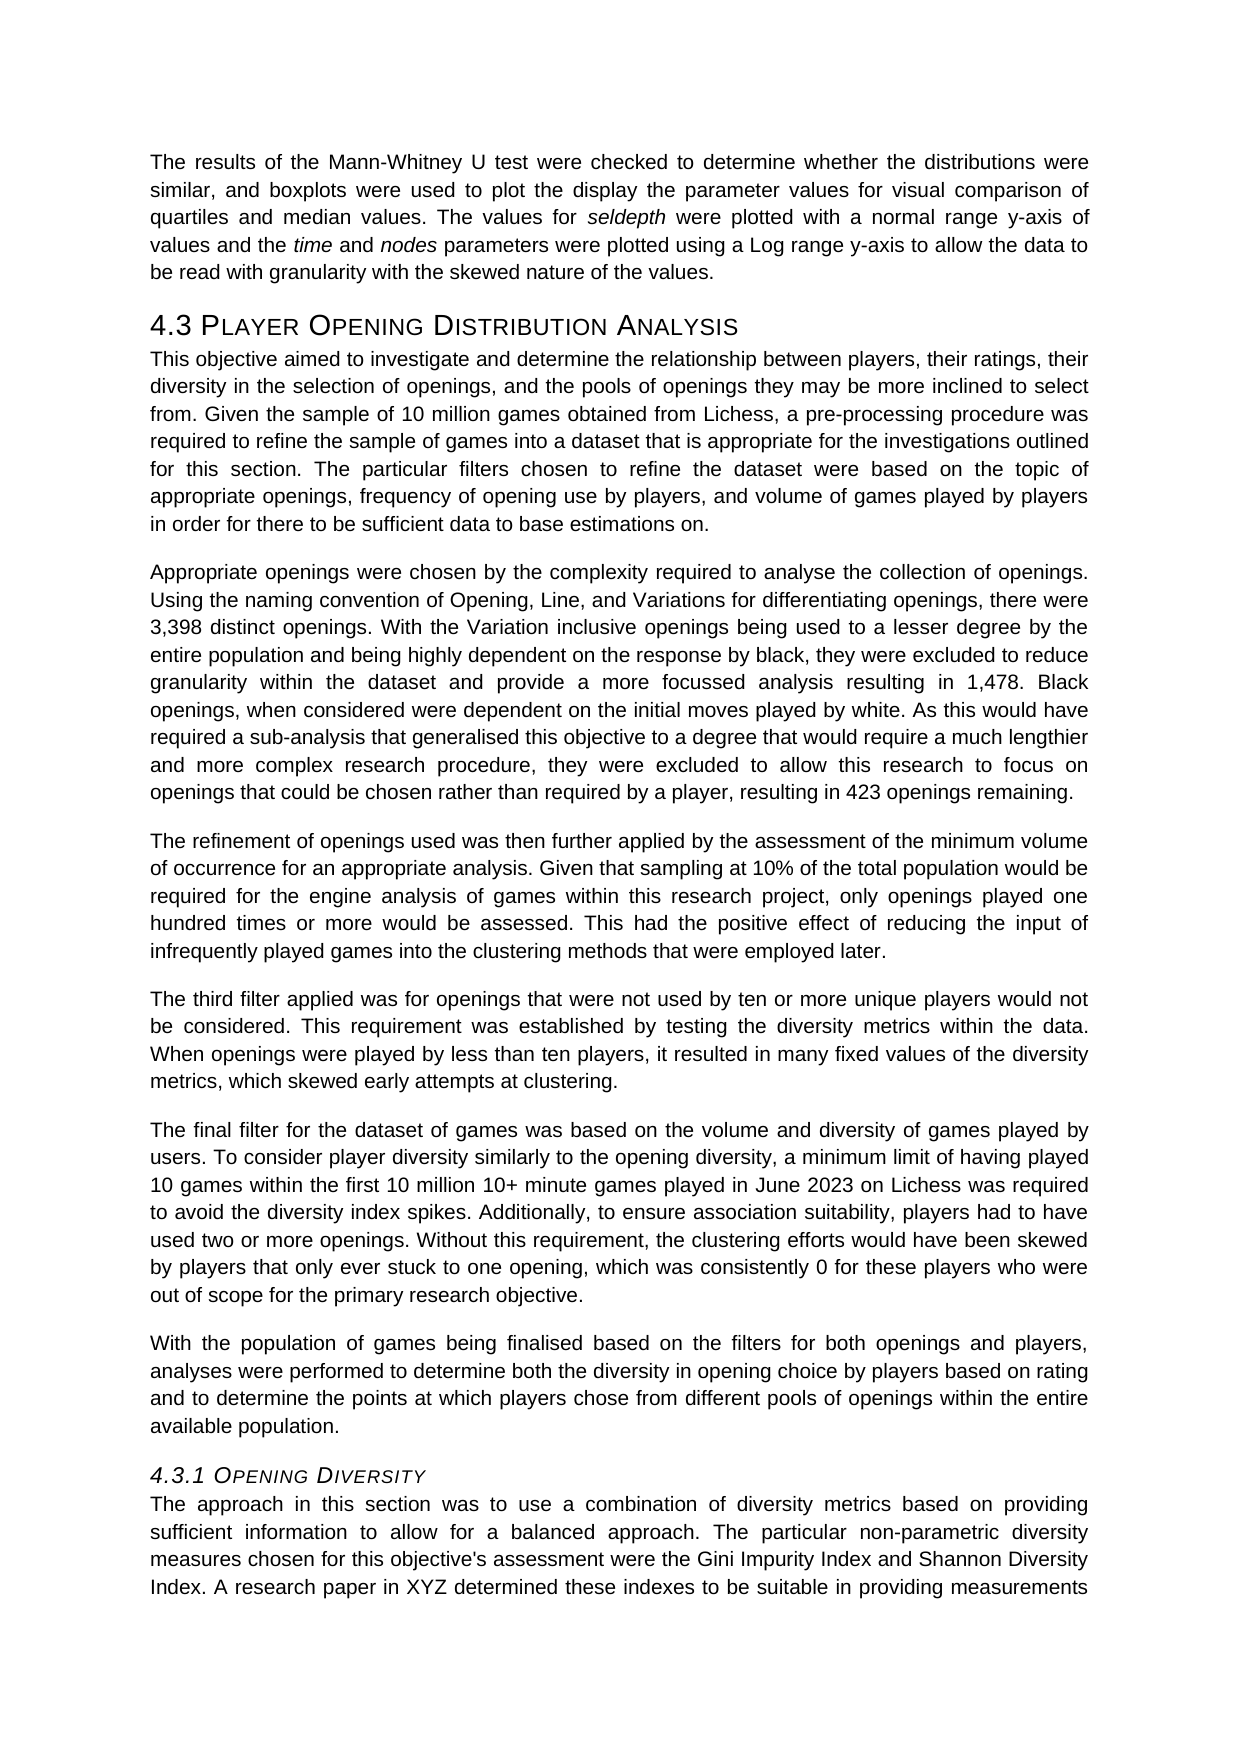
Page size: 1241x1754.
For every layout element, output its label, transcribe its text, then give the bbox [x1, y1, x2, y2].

text The final filter for the dataset of games was based on the volume and diversity of games played by users. To consider player diversity similarly to the opening diversity, a minimum limit of having played 10 games within the first 10 million 10+ minute games played in June 2023 on Lichess was required to avoid the diversity index spikes. Additionally, to ensure association suitability, players had to have used two or more openings. Without this requirement, the clustering efforts would have been skewed by players that only ever stuck to one opening, which was consistently 0 for these players who were out of scope for the primary research objective. [150, 1118, 1090, 1307]
text The refinement of openings used was then further applied by the assessment of the minimum volume of occurrence for an appropriate analysis. Given that sampling at 10% of the total population would be required for the engine analysis of games within this research project, only openings played one hundred times or more would be assessed. This had the positive effect of reducing the input of infrequently played games into the clustering methods that were employed later. [150, 828, 1090, 962]
text The third filter applied was for openings that were not used by ten or more unique players would not be considered. This requirement was established by testing the diversity metrics within the data. When openings were played by less than ten players, it resulted in many fixed values of the diversity metrics, which skewed early attempts at clustering. [150, 987, 1090, 1093]
subtitle 4.3.1 Opening Diversity [150, 1462, 1090, 1488]
subtitle 4.3 Player Opening Distribution Analysis [150, 308, 1090, 342]
text This objective aimed to investigate and determine the relationship between players, their ratings, their diversity in the selection of openings, and the pools of openings they may be more inclined to select from. Given the sample of 10 million games obtained from Lichess, a pre-processing procedure was required to refine the sample of games into a dataset that is appropriate for the investigations outlined for this section. The particular filters chosen to refine the dataset were based on the topic of appropriate openings, frequency of opening use by players, and volume of games played by players in order for there to be sufficient data to base estimations on. [150, 347, 1090, 536]
text The results of the Mann-Whitney U test were checked to determine whether the distributions were similar, and boxplots were used to plot the display the parameter values for visual comparison of quartiles and median values. The values for seldepth were plotted with a normal range y-axis of values and the time and nodes parameters were plotted using a Log range y-axis to allow the data to be read with granularity with the skewed nature of the values. [150, 150, 1090, 284]
text Appropriate openings were chosen by the complexity required to analyse the collection of openings. Using the naming convention of Opening, Line, and Variations for differentiating openings, there were 3,398 distinct openings. With the Variation inclusive openings being used to a lesser degree by the entire population and being highly dependent on the response by black, they were excluded to reduce granularity within the dataset and provide a more focussed analysis resulting in 1,478. Black openings, when considered were dependent on the initial moves played by white. As this would have required a sub-analysis that generalised this objective to a degree that would require a much lengthier and more complex research procedure, they were excluded to allow this research to focus on openings that could be chosen rather than required by a player, resulting in 423 openings remaining. [150, 560, 1090, 804]
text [150, 1492, 1090, 1598]
text With the population of games being finalised based on the filters for both openings and players, analyses were performed to determine both the diversity in opening choice by players based on rating and to determine the points at which players chose from different pools of openings within the entire available population. [150, 1331, 1090, 1437]
